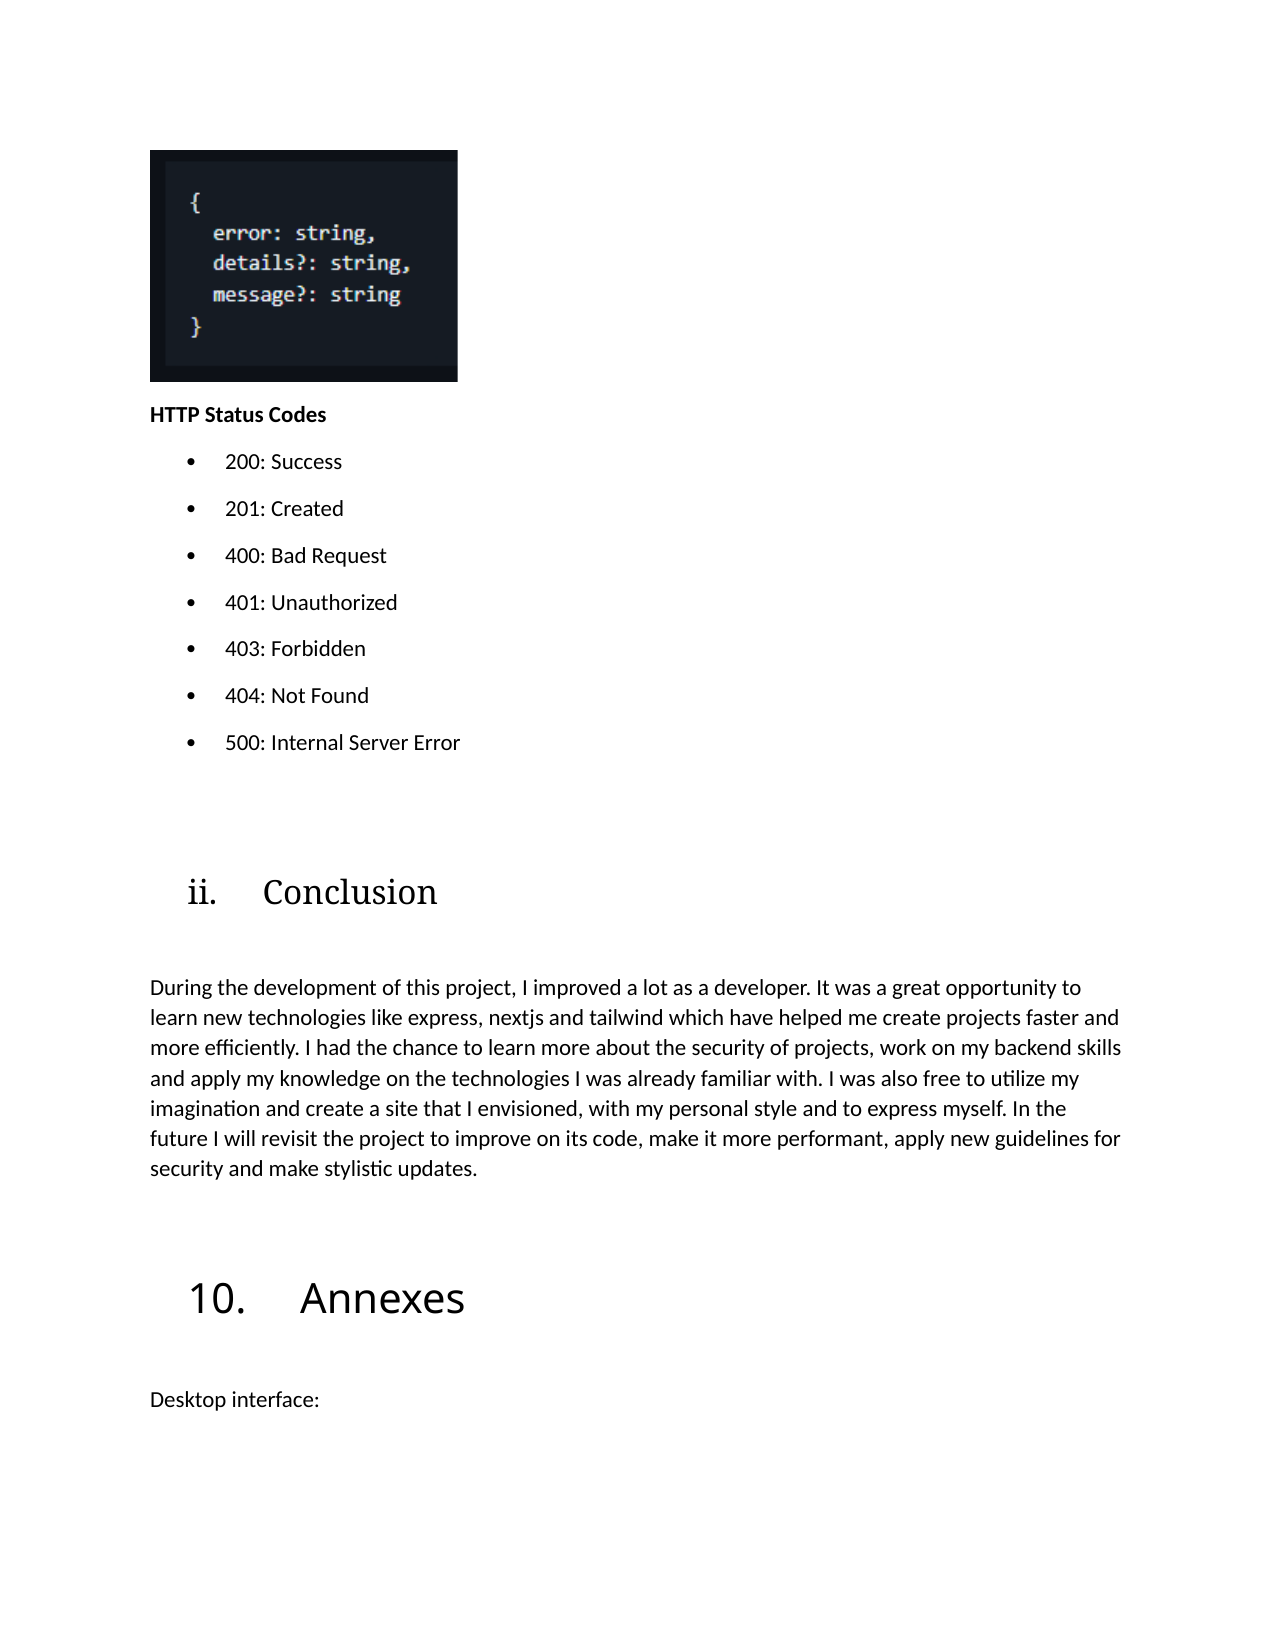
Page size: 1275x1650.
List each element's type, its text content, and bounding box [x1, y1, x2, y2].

list 500: Internal Server Error [187, 728, 1125, 756]
list 201: Created [187, 494, 1125, 522]
text Desktop interface: [150, 1385, 1125, 1413]
list 200: Success [187, 447, 1125, 475]
subtitle Conclusion [187, 869, 1125, 914]
list 400: Bad Request [187, 541, 1125, 569]
subtitle Annexes [187, 1269, 1125, 1326]
picture [150, 150, 458, 382]
list 404: Not Found [187, 681, 1125, 709]
text During the development of this project, I improved a lot as a developer. It was a great opportunity to learn new technologies like express, nextjs and tailwind which have helped me create projects faster and more efficiently. I had the chance to learn more about the security of projects, work on my backend skills and apply my knowledge on the technologies I was already familiar with. I was also free to utilize my imagination and create a site that I envisioned, with my personal style and to express myself. In the future I will revisit the project to improve on its code, make it more performant, apply new guidelines for security and make stylistic updates. [150, 973, 1125, 1182]
list 401: Unauthorized [187, 588, 1125, 616]
list 403: Forbidden [187, 634, 1125, 662]
text HTTP Status Codes [150, 400, 1125, 428]
